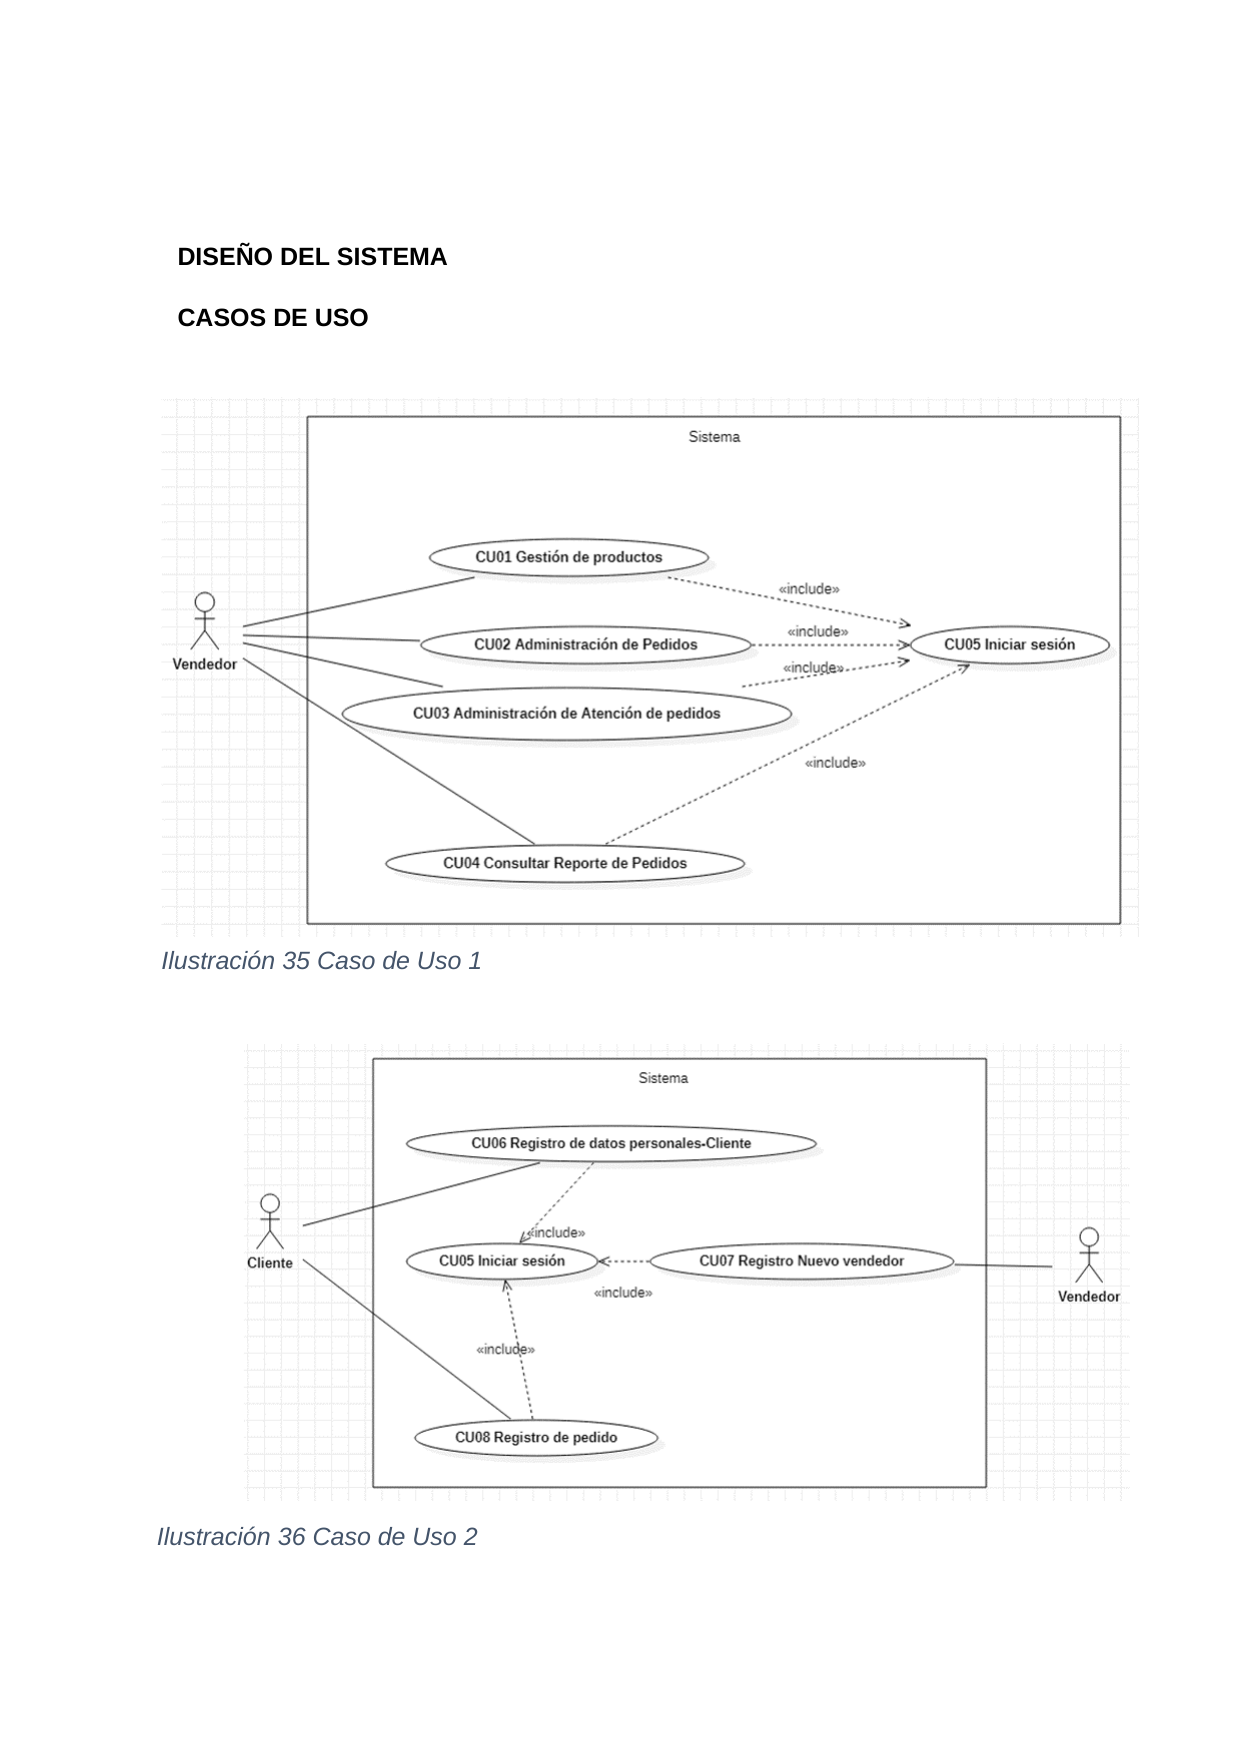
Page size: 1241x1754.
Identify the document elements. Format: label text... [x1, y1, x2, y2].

picture [243, 1043, 1130, 1501]
picture [161, 397, 1140, 937]
subtitle CASOS DE USO [177, 303, 1063, 332]
subtitle DISEÑO DEL SISTEMA [177, 241, 1063, 270]
